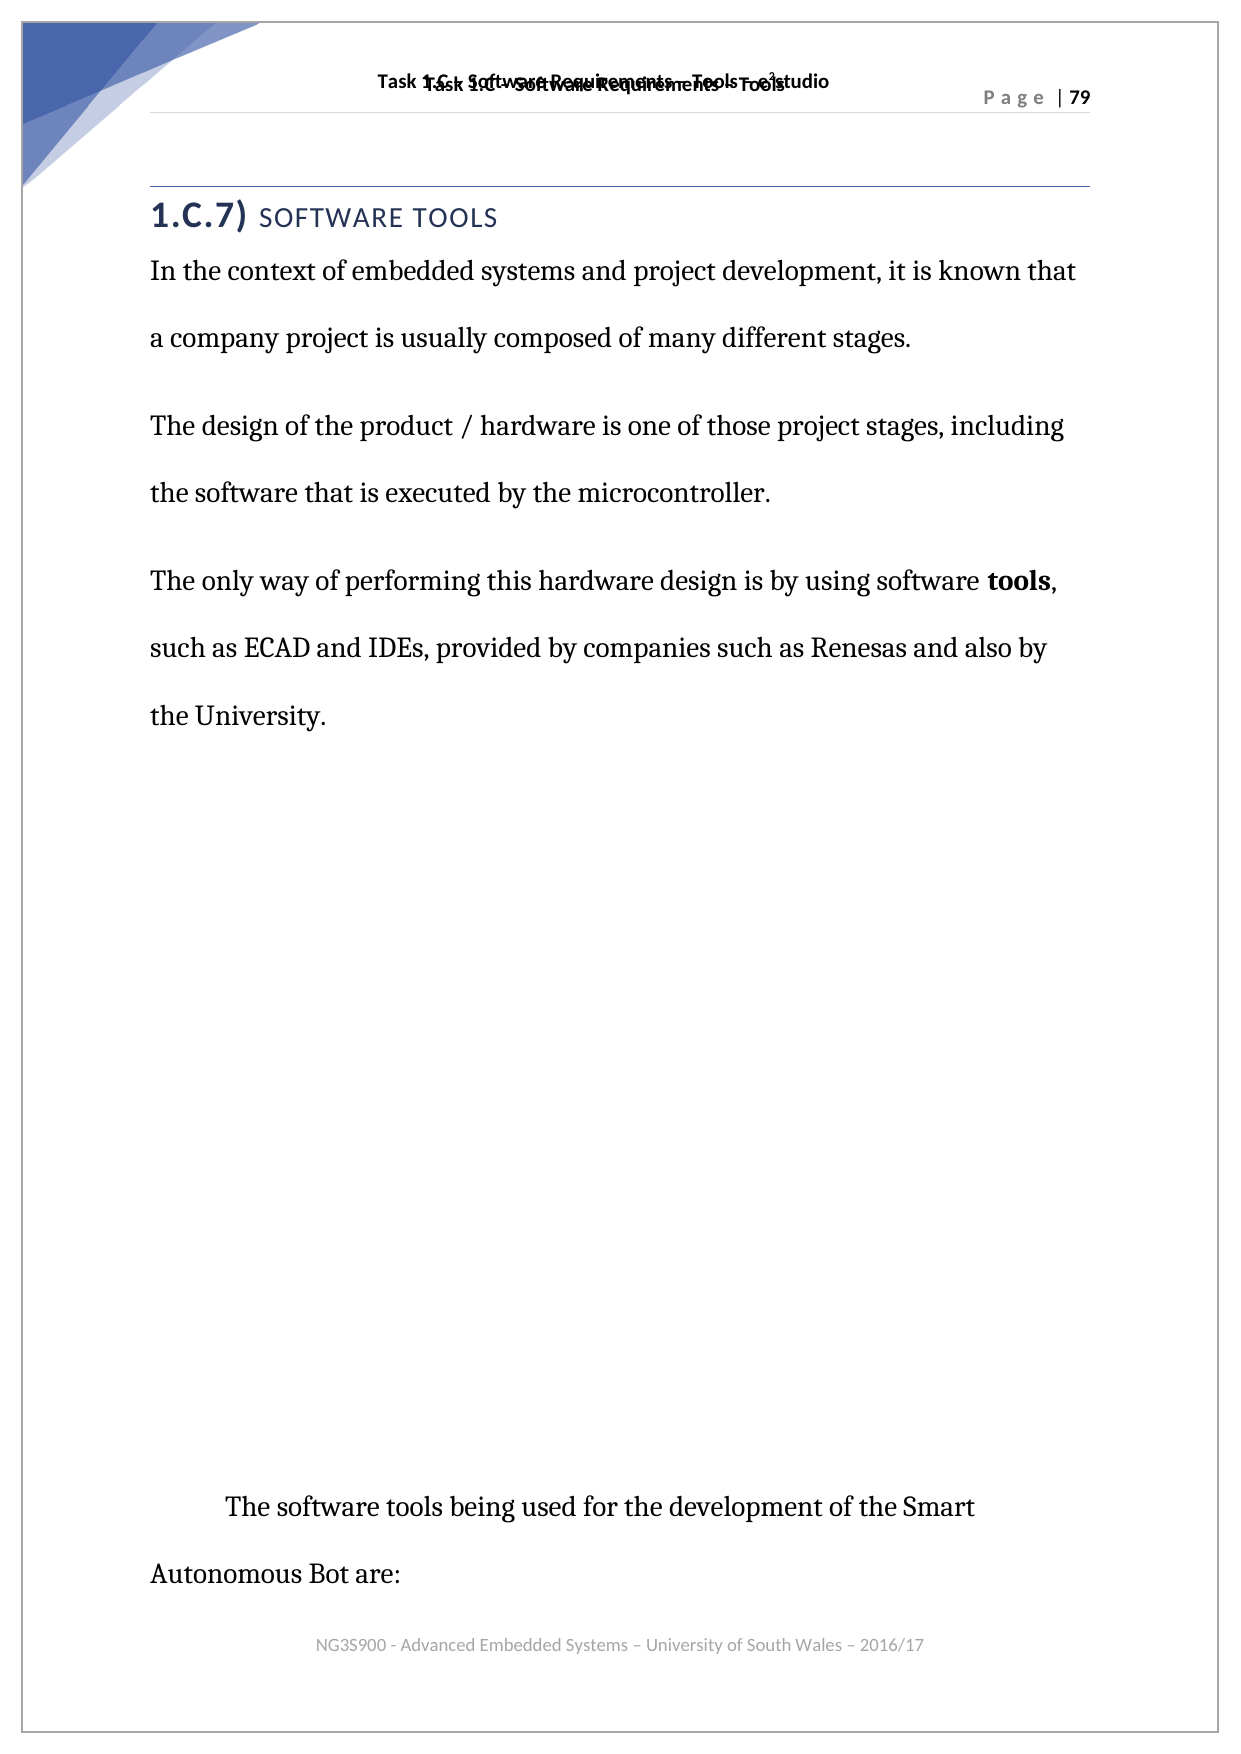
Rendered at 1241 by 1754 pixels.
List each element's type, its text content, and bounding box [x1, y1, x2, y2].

text The only way of performing this hardware design is by using software tools, such as ECAD and IDEs, provided by companies such as Renesas and also by the University. [150, 564, 1090, 732]
text In the context of embedded systems and project development, it is known that a company project is usually composed of many different stages. [150, 254, 1090, 355]
text The software tools being used for the development of the Smart Autonomous Bot are: [150, 1490, 1090, 1591]
picture [23, 23, 264, 190]
subtitle 1.C.7) Software Tools [150, 187, 1090, 237]
text The design of the product / hardware is one of those project stages, including the software that is executed by the microcontroller. [150, 409, 1090, 510]
